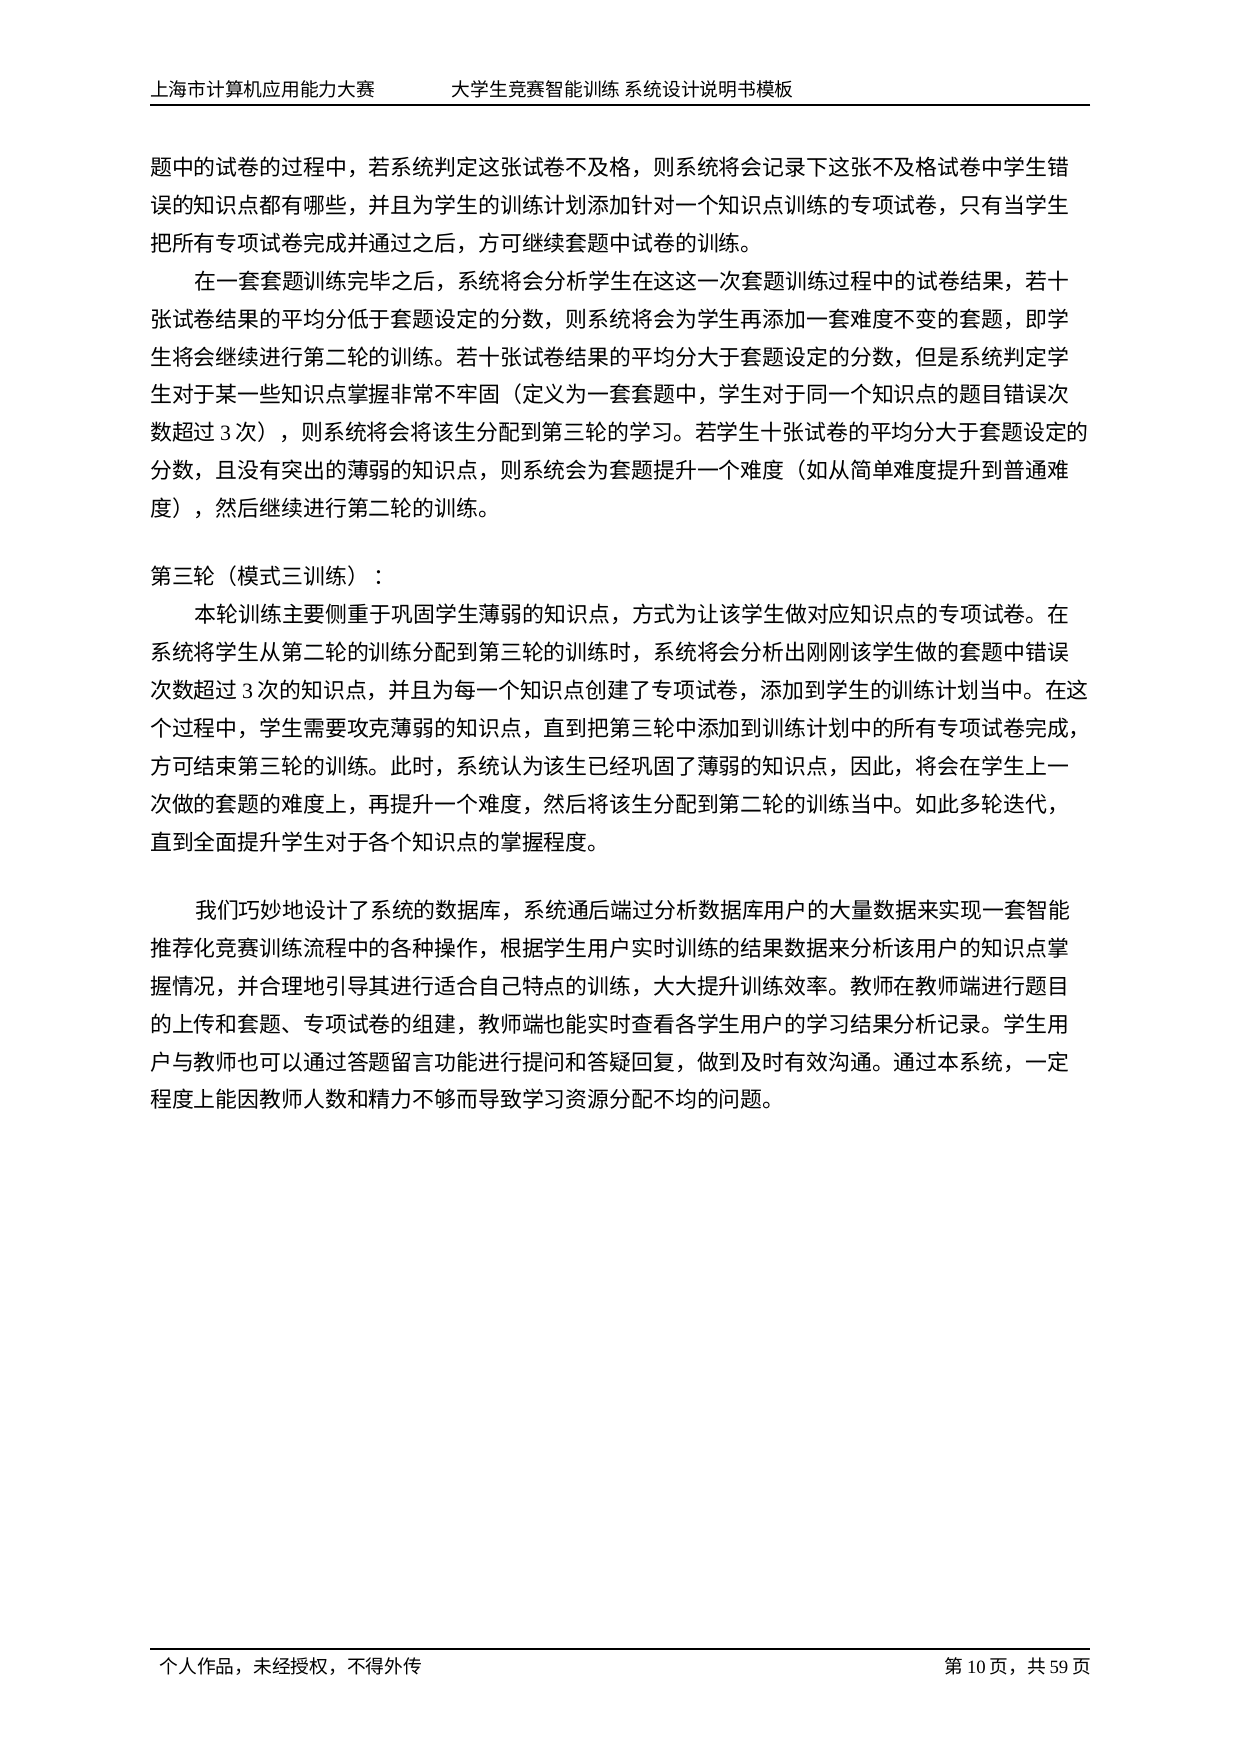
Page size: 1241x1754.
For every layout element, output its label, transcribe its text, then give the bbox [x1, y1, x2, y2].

text 我们巧妙地设计了系统的数据库，系统通后端过分析数据库用户的大量数据来实现一套智能推荐化竞赛训练流程中的各种操作，根据学生用户实时训练的结果数据来分析该用户的知识点掌握情况，并合理地引导其进行适合自己特点的训练，大大提升训练效率。教师在教师端进行题目的上传和套题、专项试卷的组建，教师端也能实时查看各学生用户的学习结果分析记录。学生用户与教师也可以通过答题留言功能进行提问和答疑回复，做到及时有效沟通。通过本系统，一定程度上能因教师人数和精力不够而导致学习资源分配不均的问题。 [150, 893, 1090, 1114]
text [150, 150, 1090, 257]
text 本轮训练主要侧重于巩固学生薄弱的知识点，方式为让该学生做对应知识点的专项试卷。在系统将学生从第二轮的训练分配到第三轮的训练时，系统将会分析出刚刚该学生做的套题中错误次数超过3次的知识点，并且为每一个知识点创建了专项试卷，添加到学生的训练计划当中。在这个过程中，学生需要攻克薄弱的知识点，直到把第三轮中添加到训练计划中的所有专项试卷完成，方可结束第三轮的训练。此时，系统认为该生已经巩固了薄弱的知识点，因此，将会在学生上一次做的套题的难度上，再提升一个难度，然后将该生分配到第二轮的训练当中。如此多轮迭代，直到全面提升学生对于各个知识点的掌握程度。 [150, 597, 1090, 856]
text 第三轮（模式三训练） ： [150, 559, 1090, 591]
text 在一套套题训练完毕之后，系统将会分析学生在这这一次套题训练过程中的试卷结果，若十张试卷结果的平均分低于套题设定的分数，则系统将会为学生再添加一套难度不变的套题，即学生将会继续进行第二轮的训练。若十张试卷结果的平均分大于套题设定的分数，但是系统判定学生对于某一些知识点掌握非常不牢固（定义为一套套题中，学生对于同一个知识点的题目错误次数超过3次），则系统将会将该生分配到第三轮的学习。若学生十张试卷的平均分大于套题设定的分数，且没有突出的薄弱的知识点，则系统会为套题提升一个难度（如从简单难度提升到普通难度），然后继续进行第二轮的训练。 [150, 264, 1090, 523]
